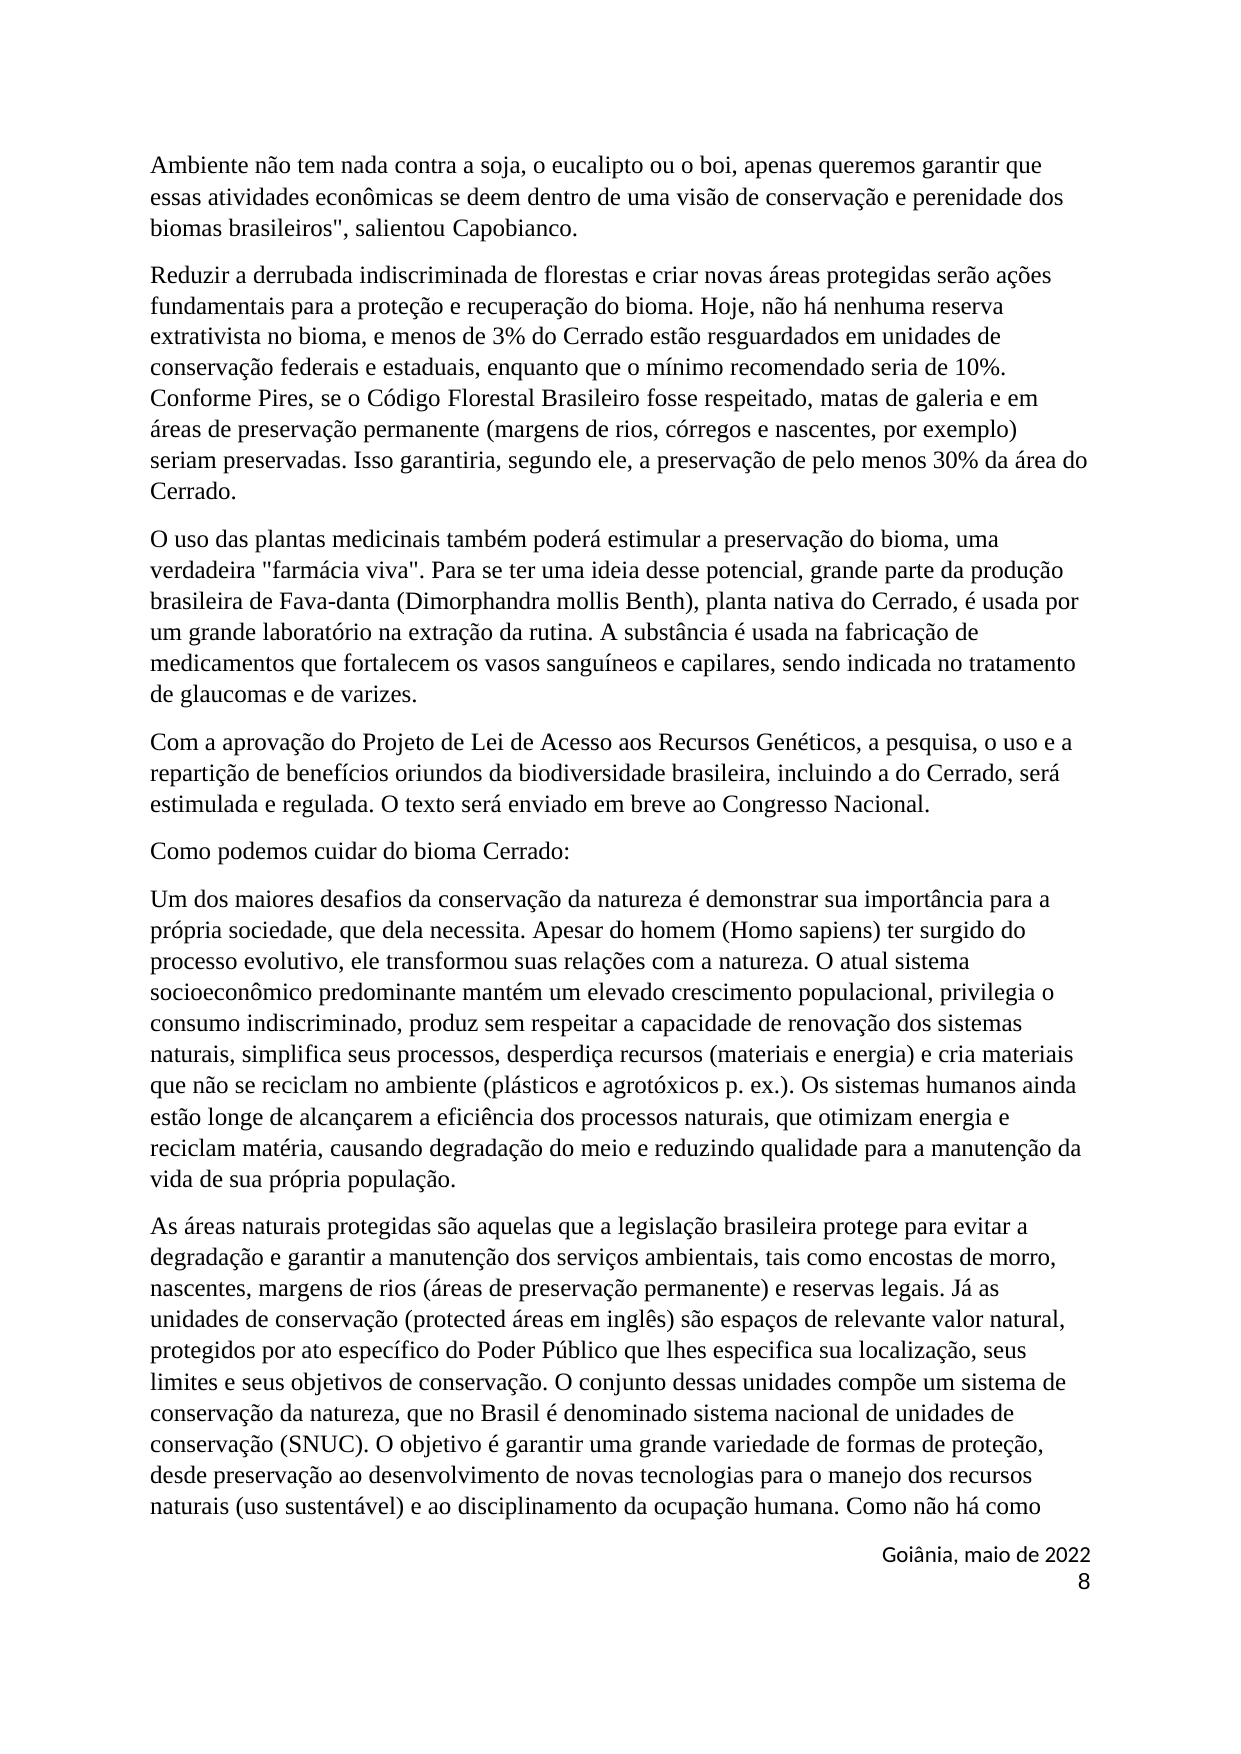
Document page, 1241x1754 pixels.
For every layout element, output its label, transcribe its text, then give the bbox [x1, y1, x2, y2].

text Ambiente não tem nada contra a soja, o eucalipto ou o boi, apenas queremos garantir que essas atividades econômicas se deem dentro de uma visão de conservação e perenidade dos biomas brasileiros", salientou Capobianco. [150, 151, 1085, 241]
text Um dos maiores desafios da conservação da natureza é demonstrar sua importância para a própria sociedade, que dela necessita. Apesar do homem (Homo sapiens) ter surgido do processo evolutivo, ele transformou suas relações com a natureza. O atual sistema socioeconômico predominante mantém um elevado crescimento populacional, privilegia o consumo indiscriminado, produz sem respeitar a capacidade de renovação dos sistemas naturais, simplifica seus processos, desperdiça recursos (materiais e energia) e cria materiais que não se reciclam no ambiente (plásticos e agrotóxicos p. ex.). Os sistemas humanos ainda estão longe de alcançarem a eficiência dos processos naturais, que otimizam energia e reciclam matéria, causando degradação do meio e reduzindo qualidade para a manutenção da vida de sua própria população. [150, 884, 1085, 1192]
text Conforme Pires, se o Código Florestal Brasileiro fosse respeitado, matas de galeria e em áreas de preservação permanente (margens de rios, córregos e nascentes, por exemplo) seriam preservadas. Isso garantiria, segundo ele, a preservação de pelo menos 30% da área do Cerrado. [150, 383, 1089, 505]
text O uso das plantas medicinais também poderá estimular a preservação do bioma, uma verdadeira "farmácia viva". Para se ter uma ideia desse potencial, grande parte da produção brasileira de Fava-danta (Dimorphandra mollis Benth), planta nativa do Cerrado, é usada por um grande laboratório na extração da rutina. A substância é usada na fabricação de medicamentos que fortalecem os vasos sanguíneos e capilares, sendo indicada no tratamento de glaucomas e de varizes. [150, 524, 1081, 708]
text Reduzir a derrubada indiscriminada de florestas e criar novas áreas protegidas serão ações fundamentais para a proteção e recuperação do bioma. Hoje, não há nenhuma reserva extrativista no bioma, e menos de 3% do Cerrado estão resguardados em unidades de conservação federais e estaduais, enquanto que o mínimo recomendado seria de 10%. [150, 261, 1101, 381]
text Como podemos cuidar do bioma Cerrado: [150, 836, 1101, 865]
text As áreas naturais protegidas são aquelas que a legislação brasileira protege para evitar a degradação e garantir a manutenção dos serviços ambientais, tais como encostas de morro, nascentes, margens de rios (áreas de preservação permanente) e reservas legais. Já as unidades de conservação (protected áreas em inglês) são espaços de relevante valor natural, protegidos por ato específico do Poder Público que lhes especifica sua localização, seus limites e seus objetivos de conservação. O conjunto dessas unidades compõe um sistema de conservação da natureza, que no Brasil é denominado sistema nacional de unidades de conservação (SNUC). O objetivo é garantir uma grande variedade de formas de proteção, desde preservação ao desenvolvimento de novas tecnologias para o manejo dos recursos naturais (uso sustentável) e ao disciplinamento da ocupação humana. Como não há como [150, 1211, 1068, 1519]
text Com a aprovação do Projeto de Lei de Acesso aos Recursos Genéticos, a pesquisa, o uso e a repartição de benefícios oriundos da biodiversidade brasileira, incluindo a do Cerrado, será estimulada e regulada. O texto será enviado em breve ao Congresso Nacional. [150, 727, 1074, 818]
